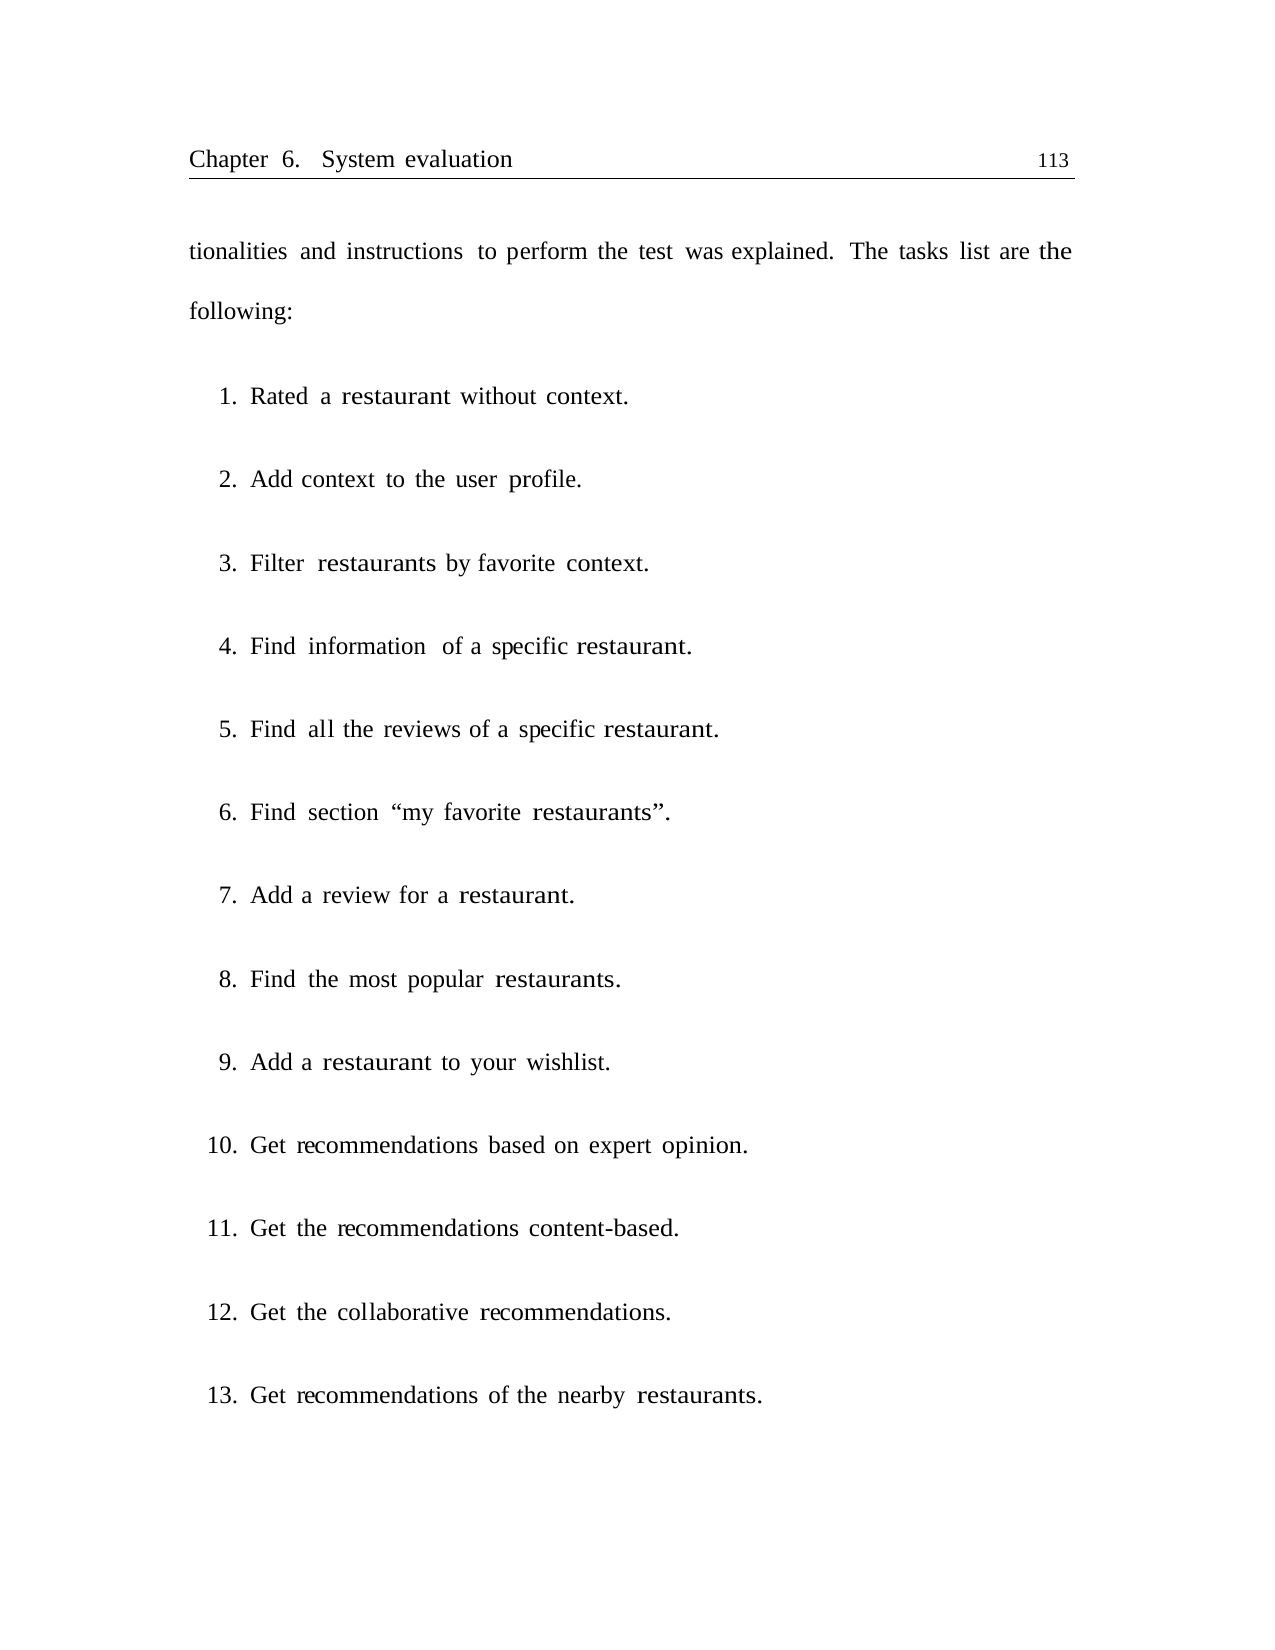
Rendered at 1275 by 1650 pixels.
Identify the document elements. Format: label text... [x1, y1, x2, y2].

text 5. Find all the reviews of a specific restaurant. [219, 714, 1096, 743]
text 1. Rated a restaurant without context. [219, 381, 1096, 410]
text 10. Get recommendations based on expert opinion. [207, 1130, 1096, 1159]
text tionalities and instructions to perform the test was explained. The tasks list are the following: [189, 236, 1079, 324]
text 8. Find the most popular restaurants. [219, 964, 1096, 992]
text 2. Add context to the user profile. [219, 464, 1096, 493]
text 13. Get recommendations of the nearby restaurants. [207, 1380, 1096, 1409]
text 9. Add a restaurant to your wishlist. [219, 1047, 1096, 1076]
text 7. Add a review for a restaurant. [219, 881, 1096, 909]
text 12. Get the collaborative recommendations. [207, 1297, 1096, 1325]
text 3. Filter restaurants by favorite context. [219, 548, 1096, 576]
text 4. Find information of a specific restaurant. [219, 631, 1096, 659]
text 11. Get the recommendations content-based. [207, 1213, 1096, 1242]
text 6. Find section “my favorite restaurants”. [219, 797, 1096, 826]
